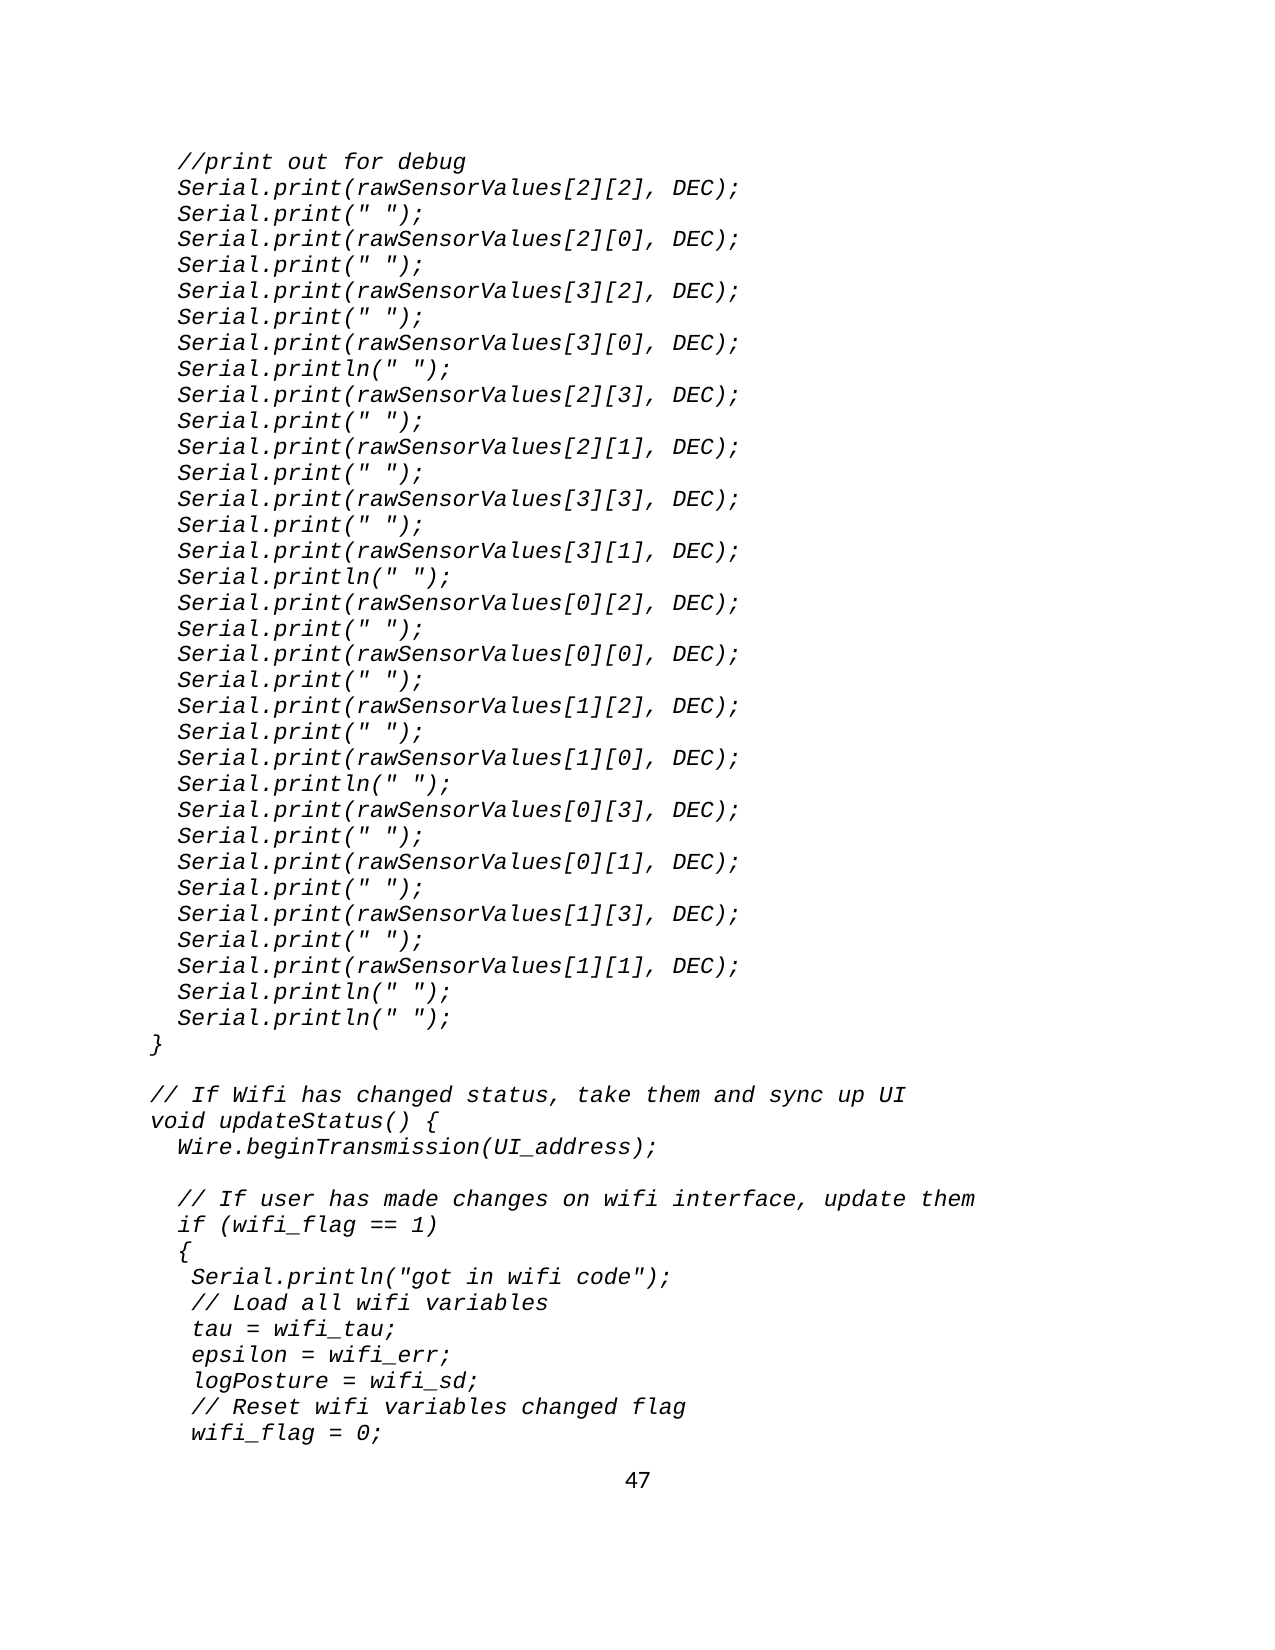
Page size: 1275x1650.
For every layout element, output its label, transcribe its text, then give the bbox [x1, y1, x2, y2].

text Serial.println(" "); [150, 772, 1125, 798]
text Serial.println(" "); [150, 980, 1125, 1006]
text Serial.println(" "); [150, 565, 1125, 591]
text Serial.print(rawSensorValues[3][0], DEC); [150, 332, 1125, 357]
text Serial.print(rawSensorValues[3][3], DEC); [150, 487, 1125, 513]
text wifi_flag = 0; [150, 1421, 1125, 1447]
text // Load all wifi variables [150, 1291, 1125, 1317]
text Serial.print(rawSensorValues[2][1], DEC); [150, 435, 1125, 461]
text Serial.print(rawSensorValues[1][1], DEC); [150, 954, 1125, 980]
text Serial.print(rawSensorValues[0][2], DEC); [150, 591, 1125, 617]
text Serial.println("got in wifi code"); [150, 1265, 1125, 1291]
text Serial.print(" "); [150, 461, 1125, 487]
text Serial.print(" "); [150, 409, 1125, 435]
text if (wifi_flag == 1) [150, 1213, 1125, 1239]
text Serial.print(" "); [150, 669, 1125, 695]
text Serial.print(" "); [150, 617, 1125, 643]
text Wire.beginTransmission(UI_address); [150, 1136, 1125, 1162]
text Serial.print(rawSensorValues[2][0], DEC); [150, 228, 1125, 254]
text Serial.print(rawSensorValues[1][3], DEC); [150, 902, 1125, 928]
text Serial.print(" "); [150, 928, 1125, 954]
text Serial.print(rawSensorValues[1][2], DEC); [150, 695, 1125, 721]
text Serial.print(" "); [150, 202, 1125, 228]
text Serial.println(" "); [150, 1006, 1125, 1032]
text // If Wifi has changed status, take them and sync up UI [150, 1084, 1125, 1110]
text } [150, 1032, 1125, 1058]
text void updateStatus() { [150, 1110, 1125, 1136]
text tau = wifi_tau; [150, 1317, 1125, 1343]
text Serial.println(" "); [150, 357, 1125, 383]
text epsilon = wifi_err; [150, 1343, 1125, 1369]
text { [150, 1239, 1125, 1265]
text logPosture = wifi_sd; [150, 1369, 1125, 1395]
text // If user has made changes on wifi interface, update them [150, 1187, 1125, 1213]
text //print out for debug [150, 150, 1125, 176]
text // Reset wifi variables changed flag [150, 1395, 1125, 1421]
text Serial.print(" "); [150, 876, 1125, 902]
text Serial.print(rawSensorValues[2][2], DEC); [150, 176, 1125, 202]
text Serial.print(rawSensorValues[0][3], DEC); [150, 798, 1125, 824]
text Serial.print(rawSensorValues[0][0], DEC); [150, 643, 1125, 669]
text Serial.print(" "); [150, 513, 1125, 539]
text Serial.print(" "); [150, 254, 1125, 280]
text Serial.print(rawSensorValues[0][1], DEC); [150, 850, 1125, 876]
text Serial.print(rawSensorValues[3][1], DEC); [150, 539, 1125, 565]
text Serial.print(" "); [150, 306, 1125, 332]
text Serial.print(rawSensorValues[1][0], DEC); [150, 747, 1125, 772]
text Serial.print(" "); [150, 824, 1125, 850]
text Serial.print(rawSensorValues[3][2], DEC); [150, 280, 1125, 306]
text Serial.print(" "); [150, 721, 1125, 747]
text Serial.print(rawSensorValues[2][3], DEC); [150, 383, 1125, 409]
